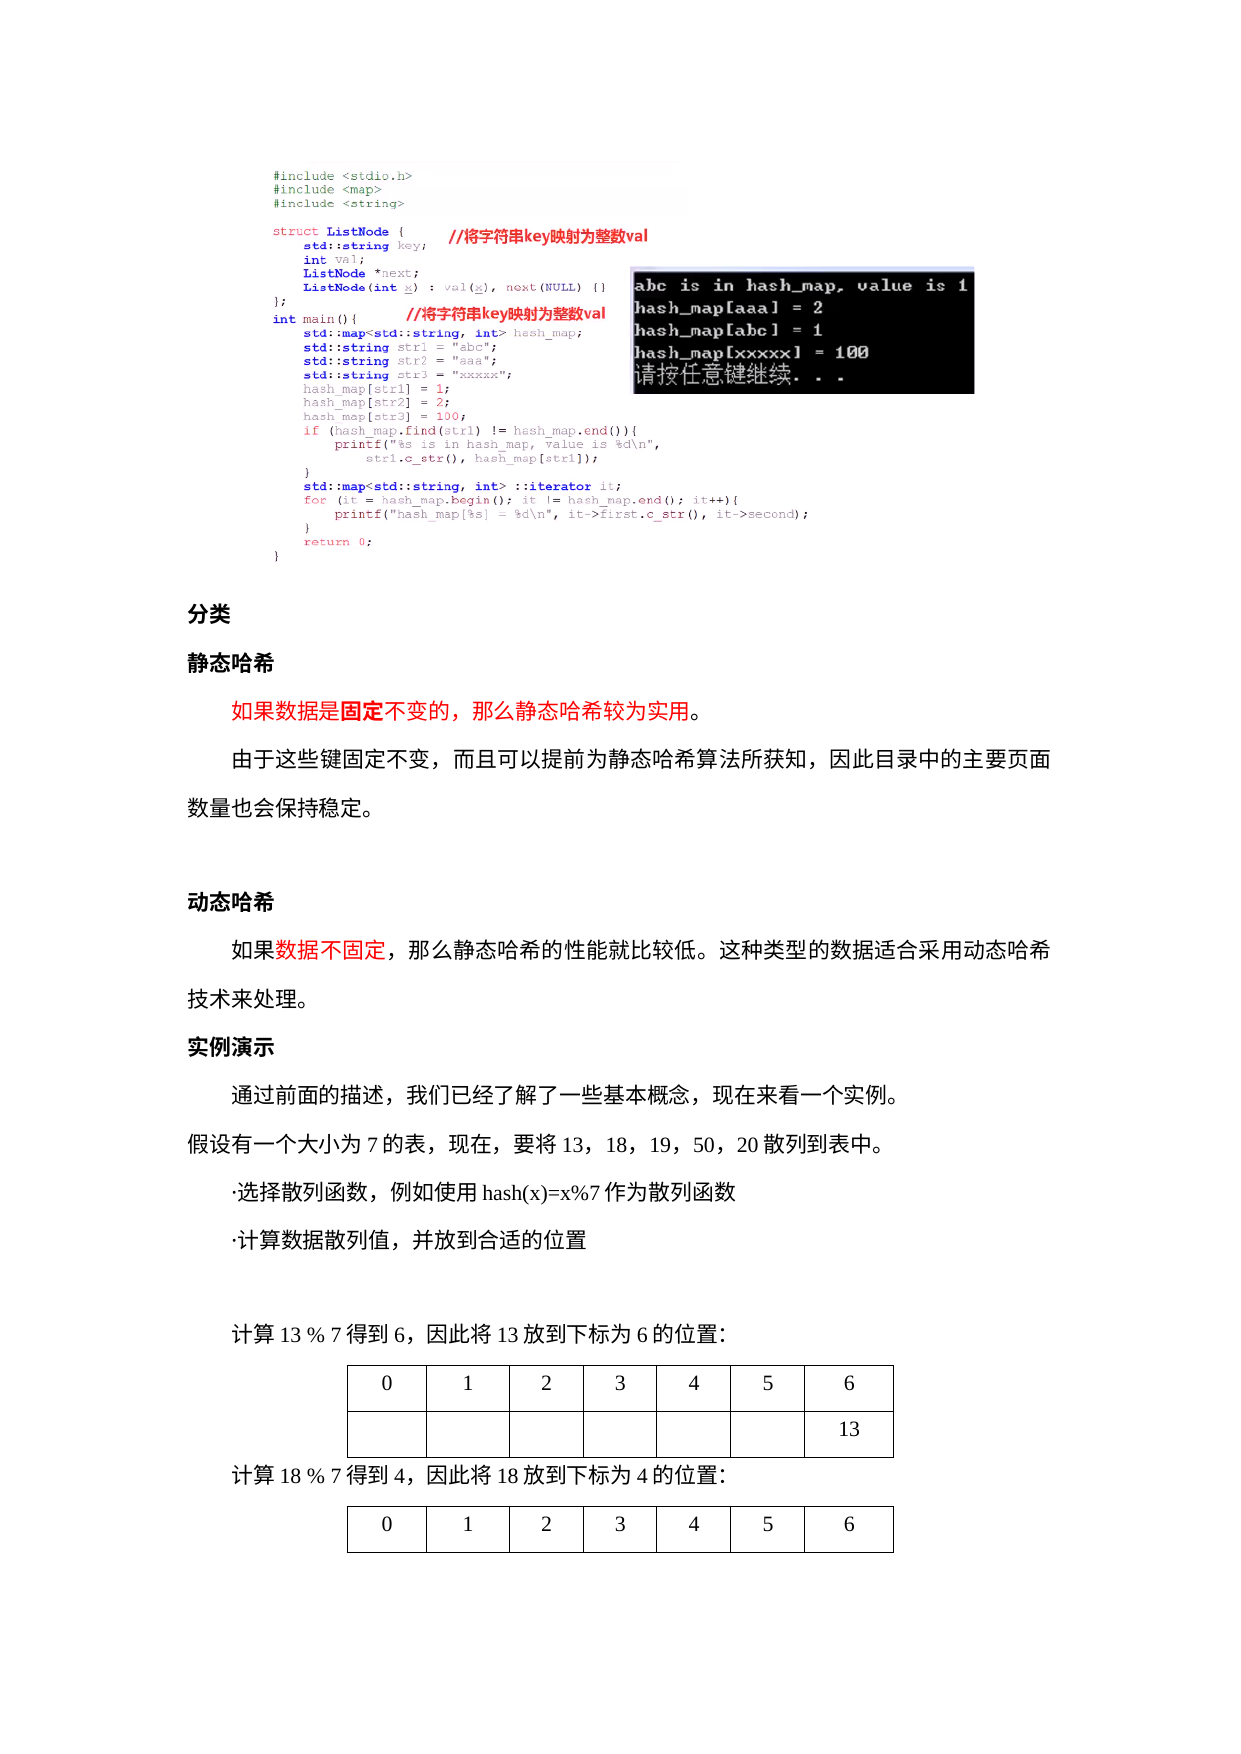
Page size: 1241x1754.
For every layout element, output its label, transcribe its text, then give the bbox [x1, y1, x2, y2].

table_header 5 [731, 1507, 804, 1552]
table_cell [731, 1412, 804, 1457]
table_cell 13 [805, 1412, 893, 1457]
text ·计算数据散列值，并放到合适的位置 [187, 1223, 1053, 1256]
subtitle 静态哈希 [187, 645, 1053, 678]
table_header 0 [348, 1366, 426, 1411]
table_header 5 [731, 1366, 804, 1411]
table_cell [348, 1412, 426, 1457]
text 如果数据不固定，那么静态哈希的性能就比较低。这种类型的数据适合采用动态哈希技术来处理。 [187, 933, 1053, 1014]
table_header 2 [510, 1366, 583, 1411]
text ·选择散列函数，例如使用hash(x)=x%7作为散列函数 [187, 1175, 1053, 1207]
subtitle 实例演示 [187, 1030, 1053, 1062]
table_header 3 [584, 1507, 656, 1552]
table_header 2 [510, 1507, 583, 1552]
table_header 4 [657, 1366, 730, 1411]
table_cell [657, 1412, 730, 1457]
table_header 1 [427, 1507, 509, 1552]
text 计算18 % 7得到4，因此将18放到下标为4的位置： [187, 1458, 1053, 1490]
text 由于这些键固定不变，而且可以提前为静态哈希算法所获知，因此目录中的主要页面数量也会保持稳定。 [187, 742, 1053, 823]
table_header 4 [657, 1507, 730, 1552]
table_header 6 [805, 1507, 893, 1552]
table_cell [427, 1412, 509, 1457]
text 如果数据是固定不变的，那么静态哈希较为实用。 [187, 694, 1053, 726]
table_header 0 [348, 1507, 426, 1552]
text 假设有一个大小为7的表，现在，要将13，18，19，50，20散列到表中。 [187, 1126, 1053, 1159]
subtitle 动态哈希 [187, 884, 1053, 917]
subtitle 分类 [187, 597, 1053, 629]
text 计算13 % 7得到6，因此将13放到下标为6的位置： [187, 1316, 1053, 1349]
table_header 3 [584, 1366, 656, 1411]
text 通过前面的描述，我们已经了解了一些基本概念，现在来看一个实例。 [187, 1078, 1053, 1111]
table_cell [510, 1412, 583, 1457]
table_cell [584, 1412, 656, 1457]
table_header 1 [427, 1366, 509, 1411]
picture [260, 162, 980, 566]
table_header 6 [805, 1366, 893, 1411]
